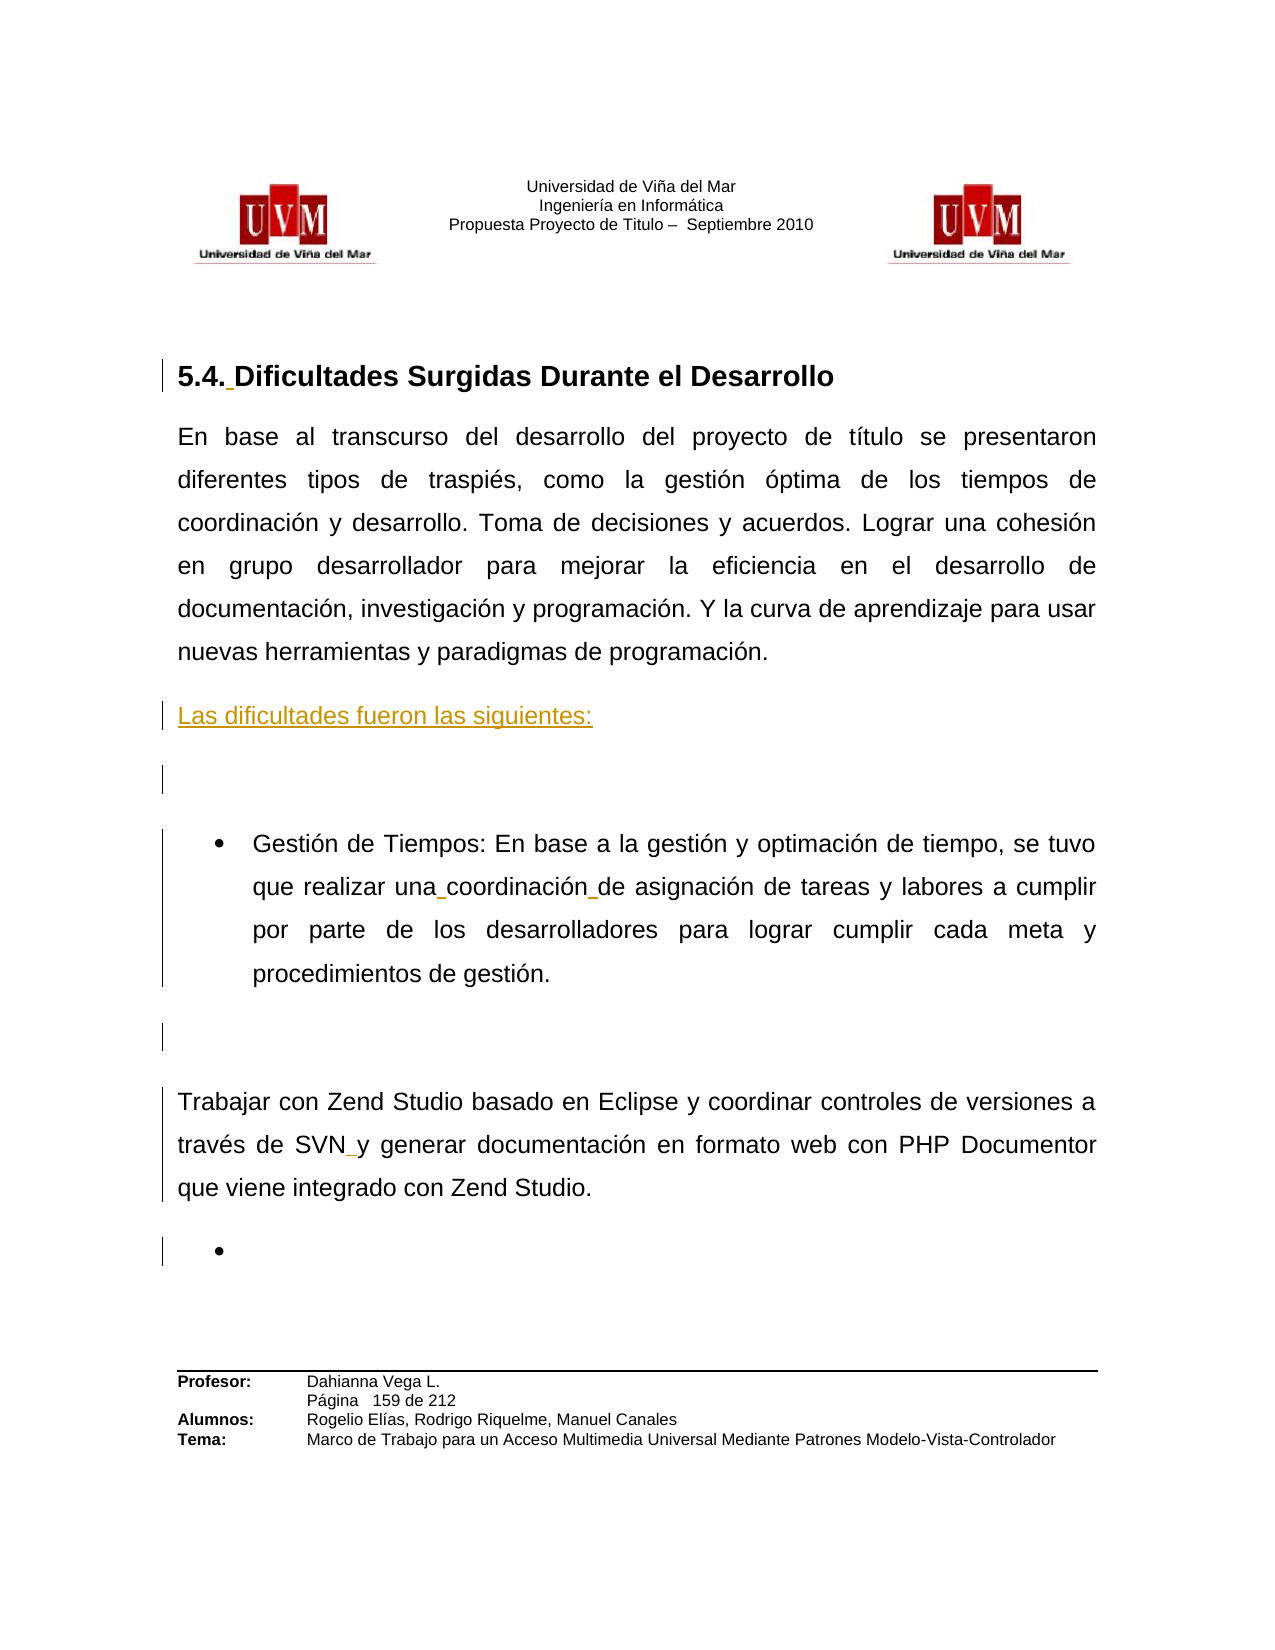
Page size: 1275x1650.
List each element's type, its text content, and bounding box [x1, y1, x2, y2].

picture [871, 176, 1084, 267]
subtitle 5.4.Dificultades Surgidas Durante el Desarrollo [177, 359, 1098, 392]
list Gestión de Tiempos: En base a la gestión y optimación de tiempo, se tuvo que realizar unacoordinaciónde asignación de tareas y labores a cumplir por parte de los desarrolladores para lograr cumplir cada meta y procedimientos de gestión. [215, 829, 1098, 987]
picture [177, 176, 390, 267]
text En base al transcurso del desarrollo del proyecto de título se presentaron diferentes tipos de traspiés, como la gestión óptima de los tiempos de coordinación y desarrollo. Toma de decisiones y acuerdos. Lograr una cohesión en grupo desarrollador para mejorar la eficiencia en el desarrollo de documentación, investigación y programación. Y la curva de aprendizaje para usar nuevas herramientas y paradigmas de programación. [177, 422, 1098, 666]
text Trabajar con Zend Studio basado en Eclipse y coordinar controles de versiones a través de SVNy generar documentación en formato web con PHP Documentor que viene integrado con Zend Studio. [177, 1087, 1098, 1202]
